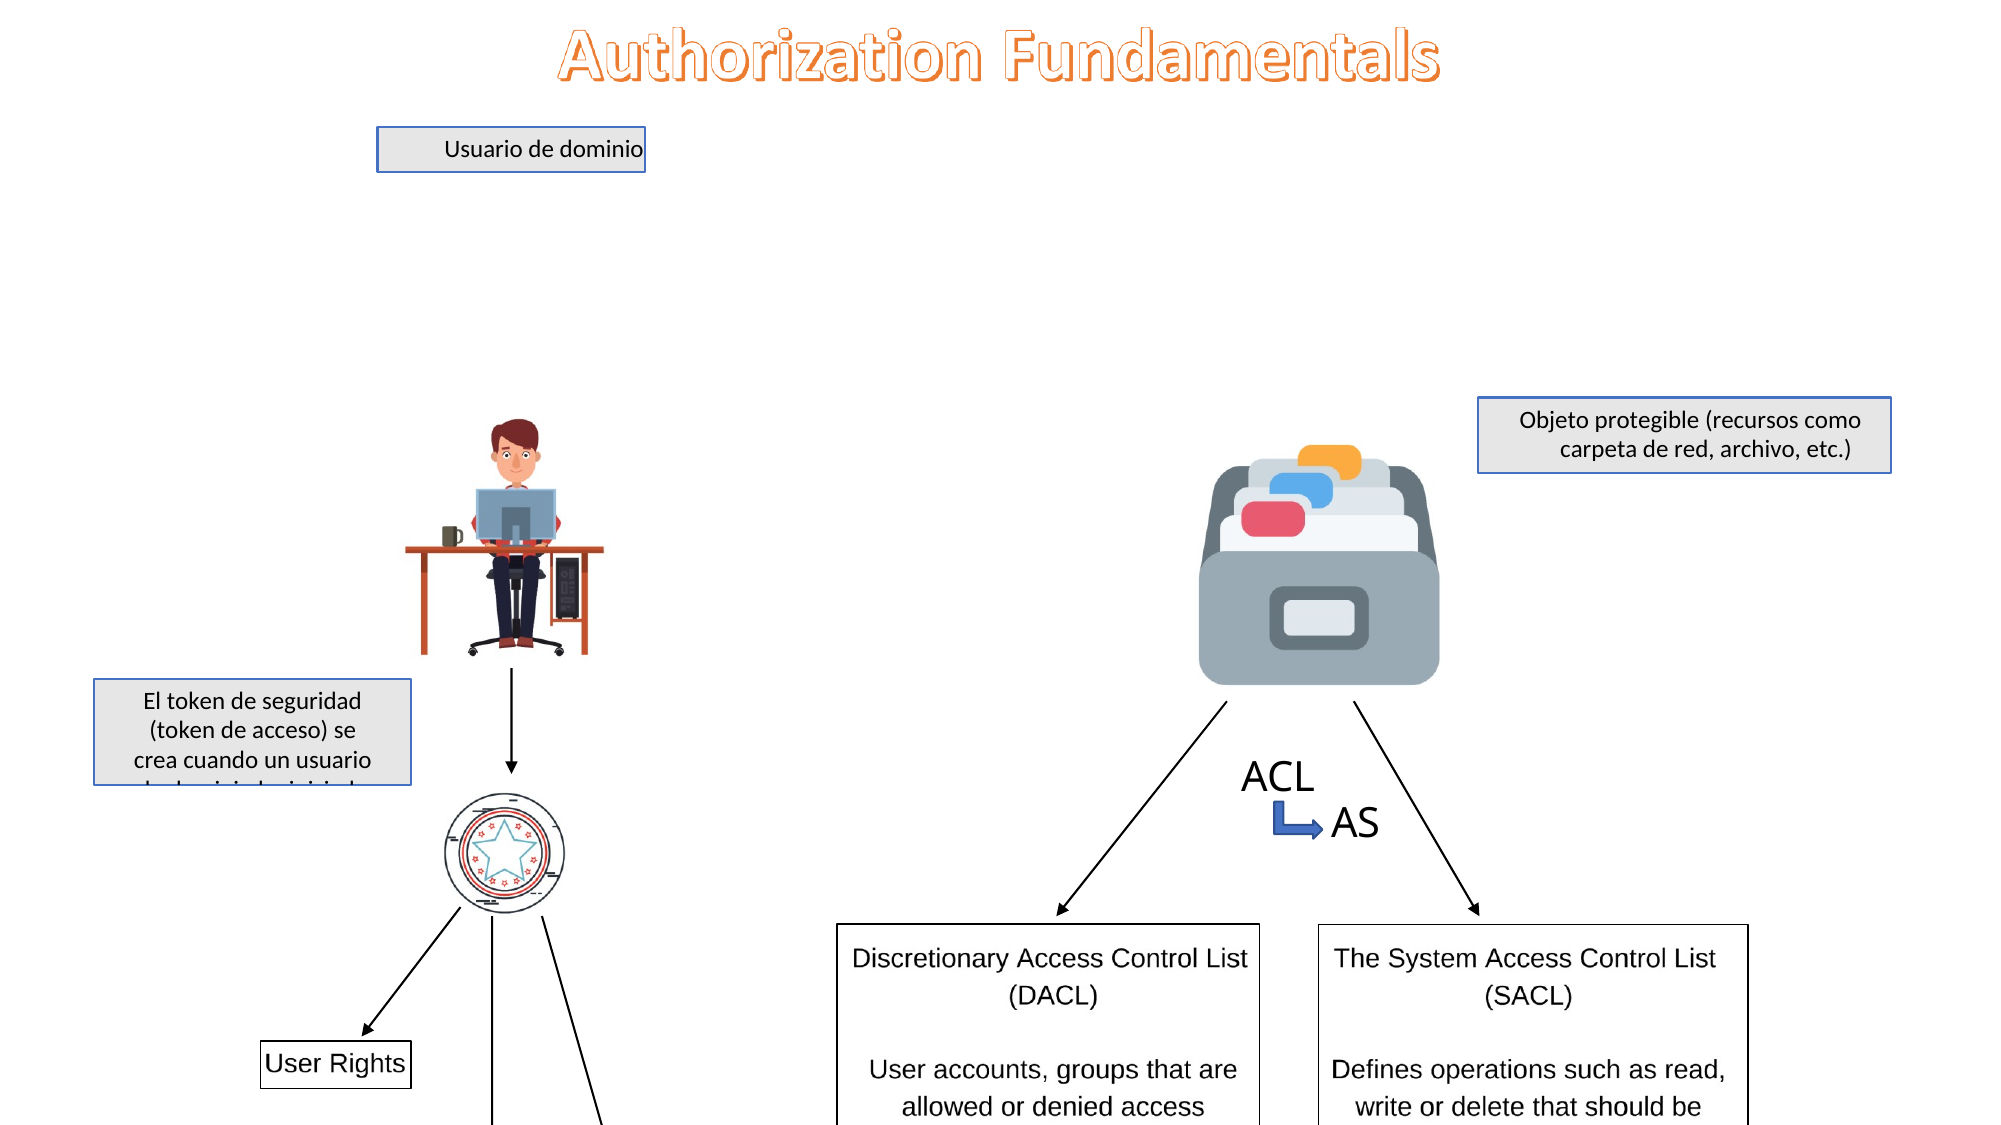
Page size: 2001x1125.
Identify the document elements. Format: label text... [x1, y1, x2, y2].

picture [266, 418, 1724, 1125]
text ACL [557, 756, 2000, 801]
picture [1319, 925, 1724, 1125]
picture [557, 27, 1440, 82]
picture [266, 1042, 410, 1088]
picture [838, 925, 1259, 1125]
text AS [798, 801, 1913, 846]
